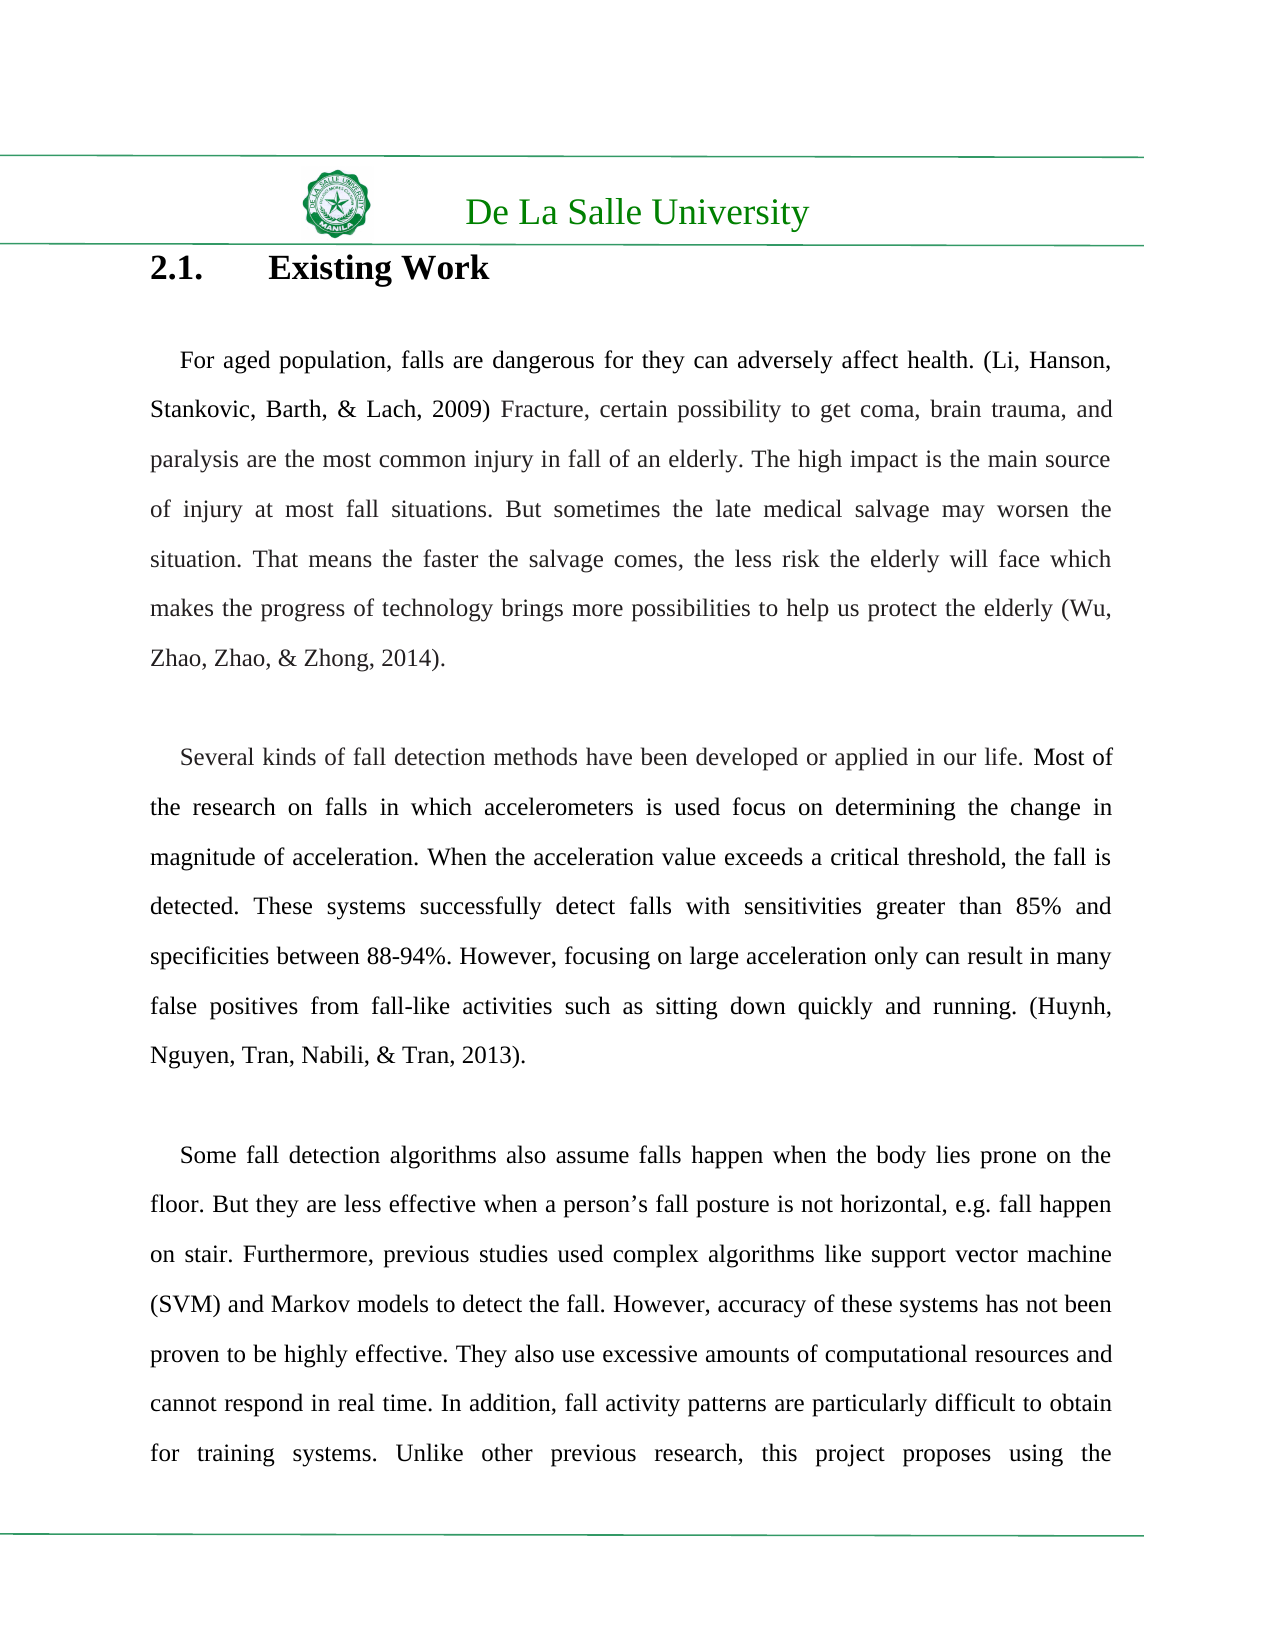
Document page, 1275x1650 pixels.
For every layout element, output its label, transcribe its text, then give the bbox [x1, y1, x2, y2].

picture [301, 166, 374, 236]
list Existing Work [150, 236, 1125, 287]
text For aged population, falls are dangerous for they can adversely affect health. (Li, Hanson, Stankovic, Barth, & Lach, 2009) Fracture, certain possibility to get coma, brain trauma, and paralysis are the most common injury in fall of an elderly. The high impact is the main source of injury at most fall situations. But sometimes the late medical salvage may worsen the situation. That means the faster the salvage comes, the less risk the elderly will face which makes the progress of technology brings more possibilities to help us protect the elderly (Wu, Zhao, Zhao, & Zhong, 2014). [150, 345, 1113, 672]
text Several kinds of fall detection methods have been developed or applied in our life. Most of the research on falls in which accelerometers is used focus on determining the change in magnitude of acceleration. When the acceleration value exceeds a critical threshold, the fall is detected. These systems successfully detect falls with sensitivities greater than 85% and specificities between 88-94%. However, focusing on large acceleration only can result in many false positives from fall-like activities such as sitting down quickly and running. (Huynh, Nguyen, Tran, Nabili, & Tran, 2013). [150, 742, 1113, 1069]
